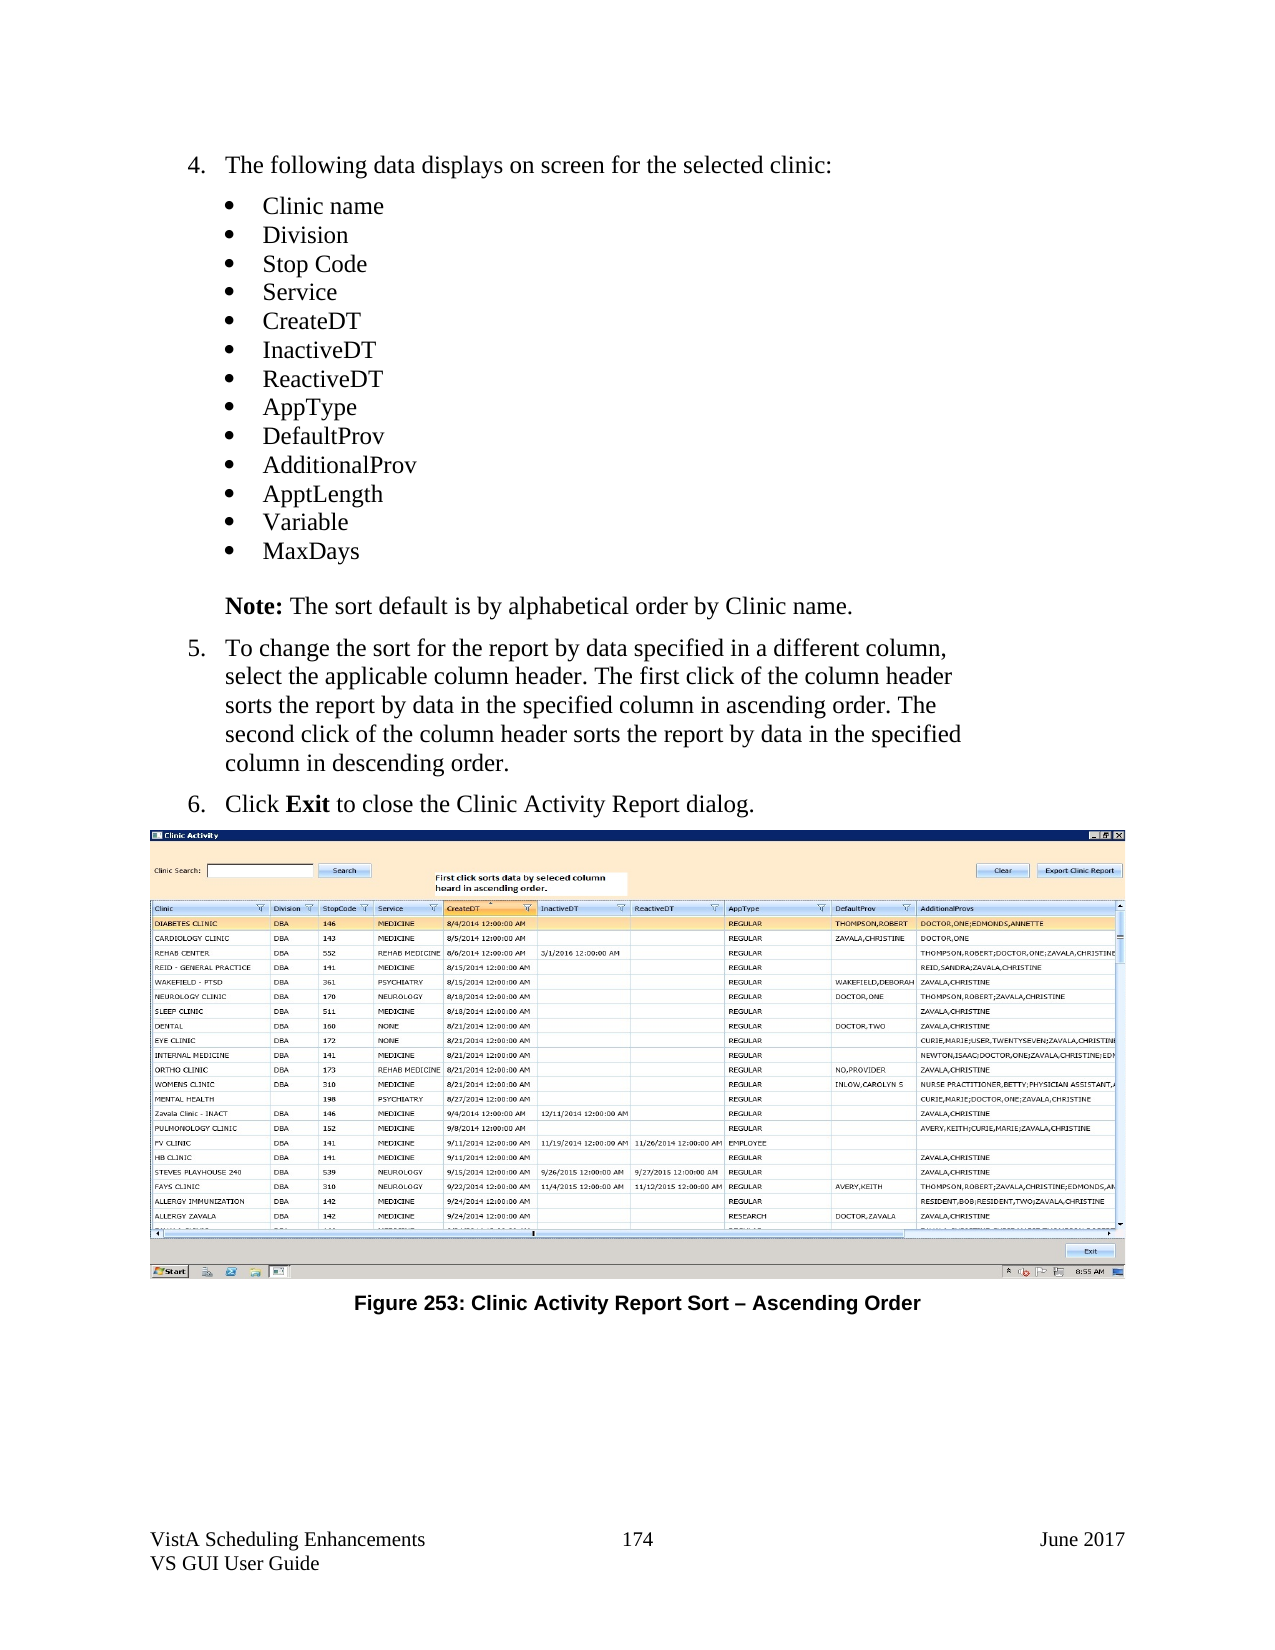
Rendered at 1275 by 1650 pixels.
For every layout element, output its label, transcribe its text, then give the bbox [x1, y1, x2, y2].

text Figure 253: Clinic Activity Report Sort – Ascending Order [150, 1291, 1125, 1315]
list InactiveDT [225, 335, 975, 364]
list ReactiveDT [225, 364, 975, 392]
list Clinic name [225, 191, 975, 220]
text Note: The sort default is by alphabetical order by Clinic name. [225, 591, 975, 620]
list DefaultProv [225, 421, 975, 450]
picture [150, 830, 1125, 1279]
list Service [225, 277, 975, 306]
list Division [225, 220, 975, 249]
list MaxDays [225, 536, 975, 565]
list To change the sort for the report by data specified in a different column, select the applicable column header. The first click of the column header sorts the report by data in the specified column in ascending order. The second click of the column header sorts the report by data in the specified column in descending order. [187, 633, 975, 776]
list Stop Code [225, 249, 975, 277]
list CreateDT [225, 306, 975, 335]
list The following data displays on screen for the selected clinic: [187, 150, 975, 179]
list ApptLength [225, 479, 975, 507]
list Click Exit to close the Clinic Activity Report dialog. [187, 789, 975, 818]
list AdditionalProv [225, 450, 975, 479]
list AppType [225, 392, 975, 421]
list Variable [225, 507, 975, 536]
